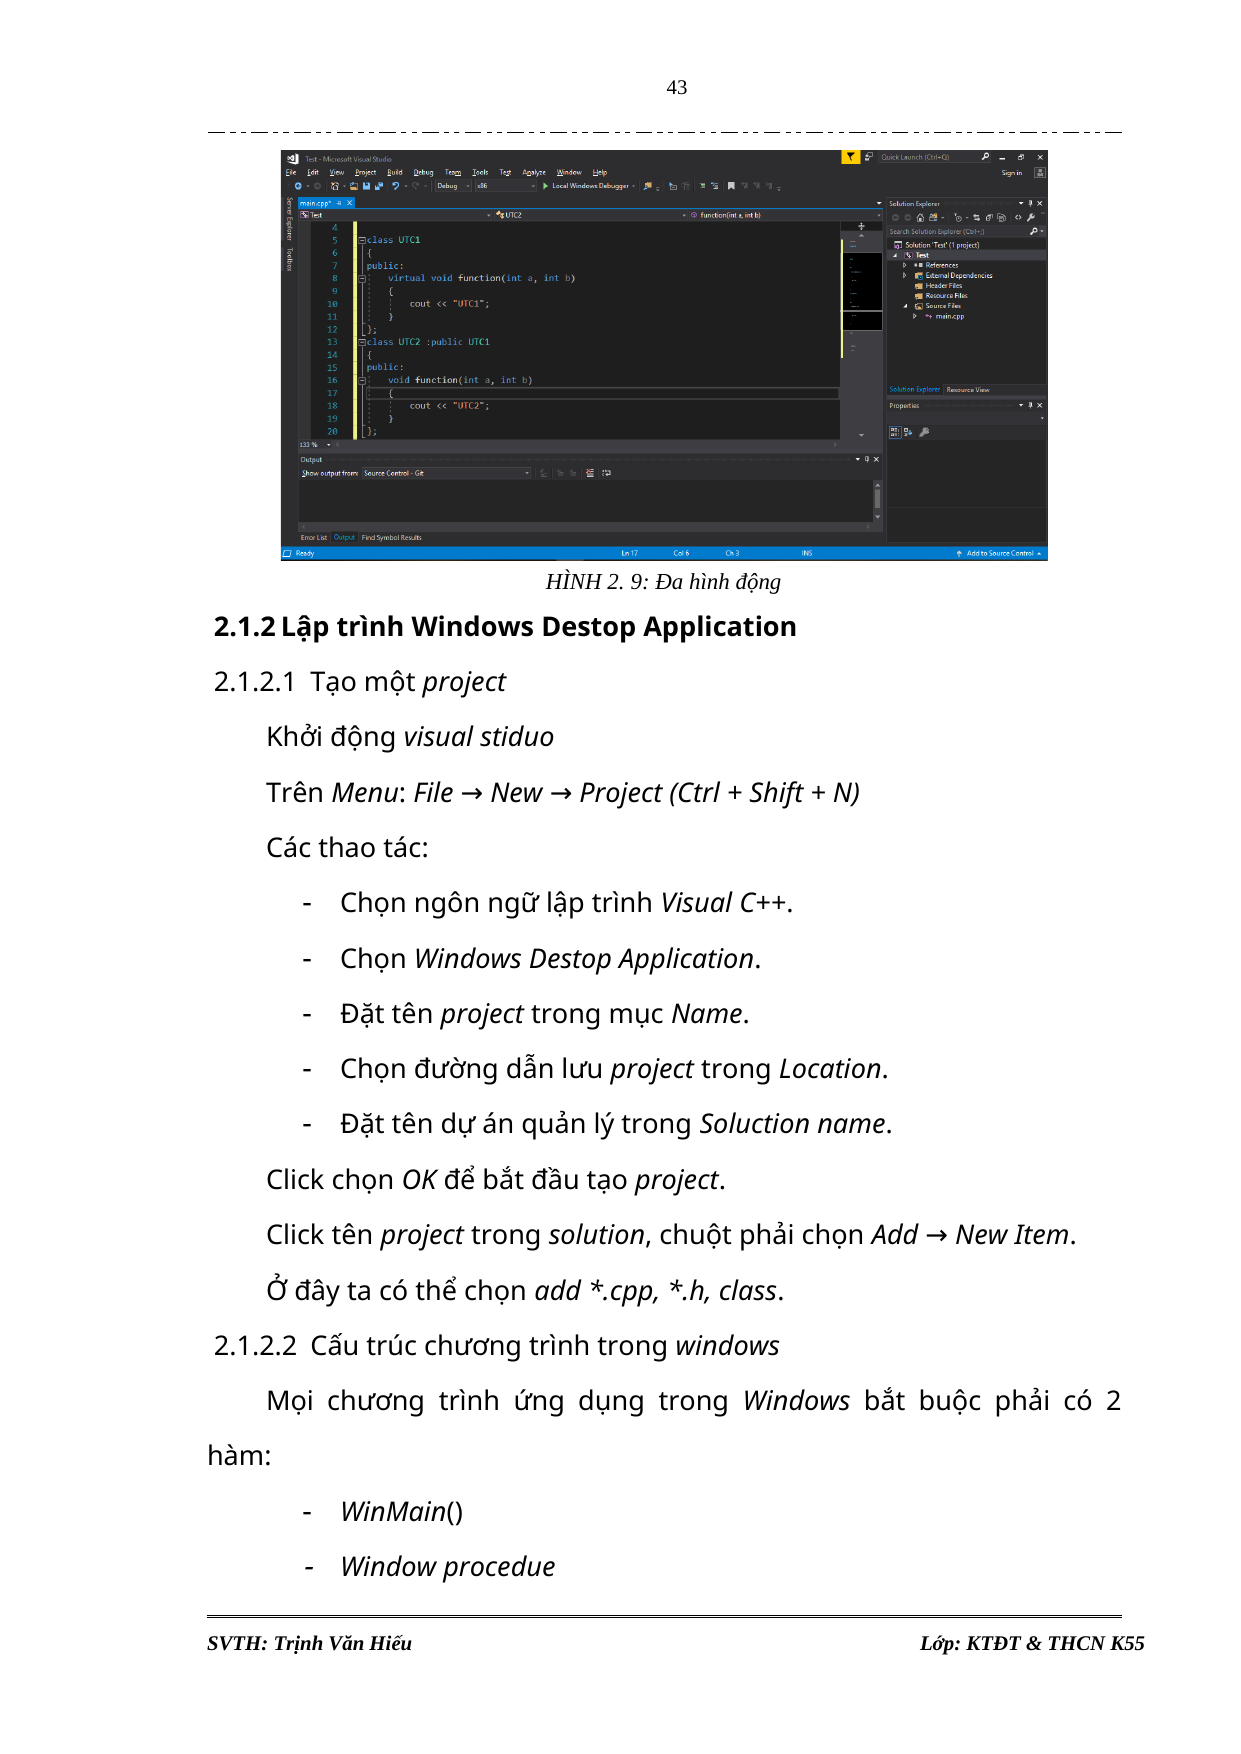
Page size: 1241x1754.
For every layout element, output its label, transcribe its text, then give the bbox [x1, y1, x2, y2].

list Các thao tác: [207, 828, 1122, 865]
list Tạo một project [214, 662, 1122, 699]
list Click tên project trong solution, chuột phải chọn Add → New Item. [207, 1216, 1122, 1252]
picture [280, 150, 1048, 561]
list Chọn Windows Destop Application. [302, 939, 1122, 976]
list Khởi động visual stiduo [207, 718, 1122, 755]
list Đặt tên dự án quản lý trong Soluction name. [302, 1105, 1122, 1142]
list Cấu trúc chương trình trong windows [214, 1326, 1122, 1363]
list Click chọn OK để bắt đầu tạo project. [207, 1160, 1122, 1197]
list Trên Menu: File → New → Project (Ctrl + Shift + N) [207, 773, 1122, 810]
list Window procedue [302, 1547, 1122, 1584]
list Ở đây ta có thể chọn add *.cpp, *.h, class. [207, 1271, 1122, 1308]
list Mọi chương trình ứng dụng trong Windows bắt buộc phải có 2 hàm: [207, 1382, 1122, 1474]
text HÌNH 2. 9: Đa hình động [207, 568, 1122, 594]
list Chọn đường dẫn lưu project trong Location. [302, 1050, 1122, 1087]
list WinMain() [302, 1492, 1122, 1529]
list Đặt tên project trong mục Name. [302, 994, 1122, 1031]
list Chọn ngôn ngữ lập trình Visual C++. [302, 884, 1122, 921]
list Lập trình Windows Destop Application [214, 607, 1122, 644]
